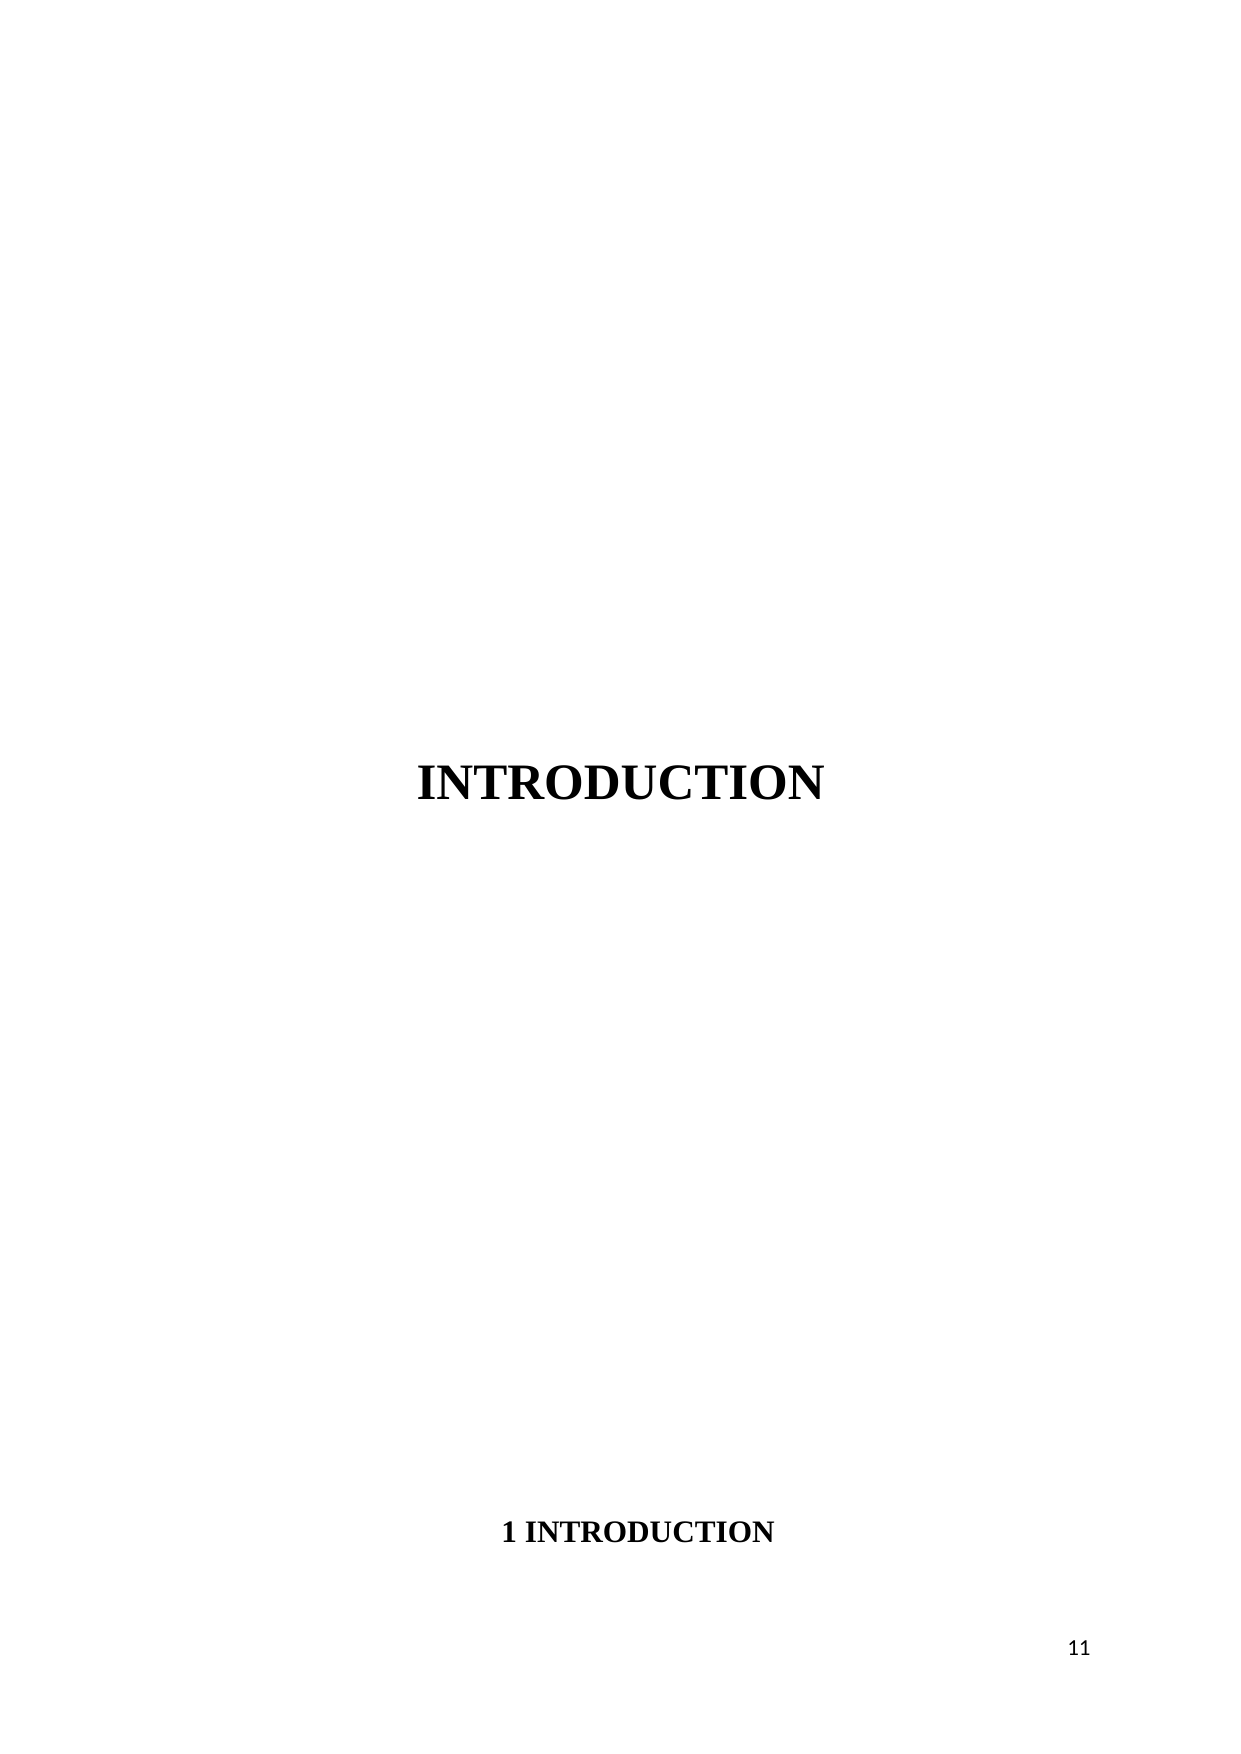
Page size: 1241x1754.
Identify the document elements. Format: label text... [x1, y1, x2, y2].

text 1 INTRODUCTION [191, 1513, 1084, 1549]
text INTRODUCTION [191, 752, 1050, 811]
